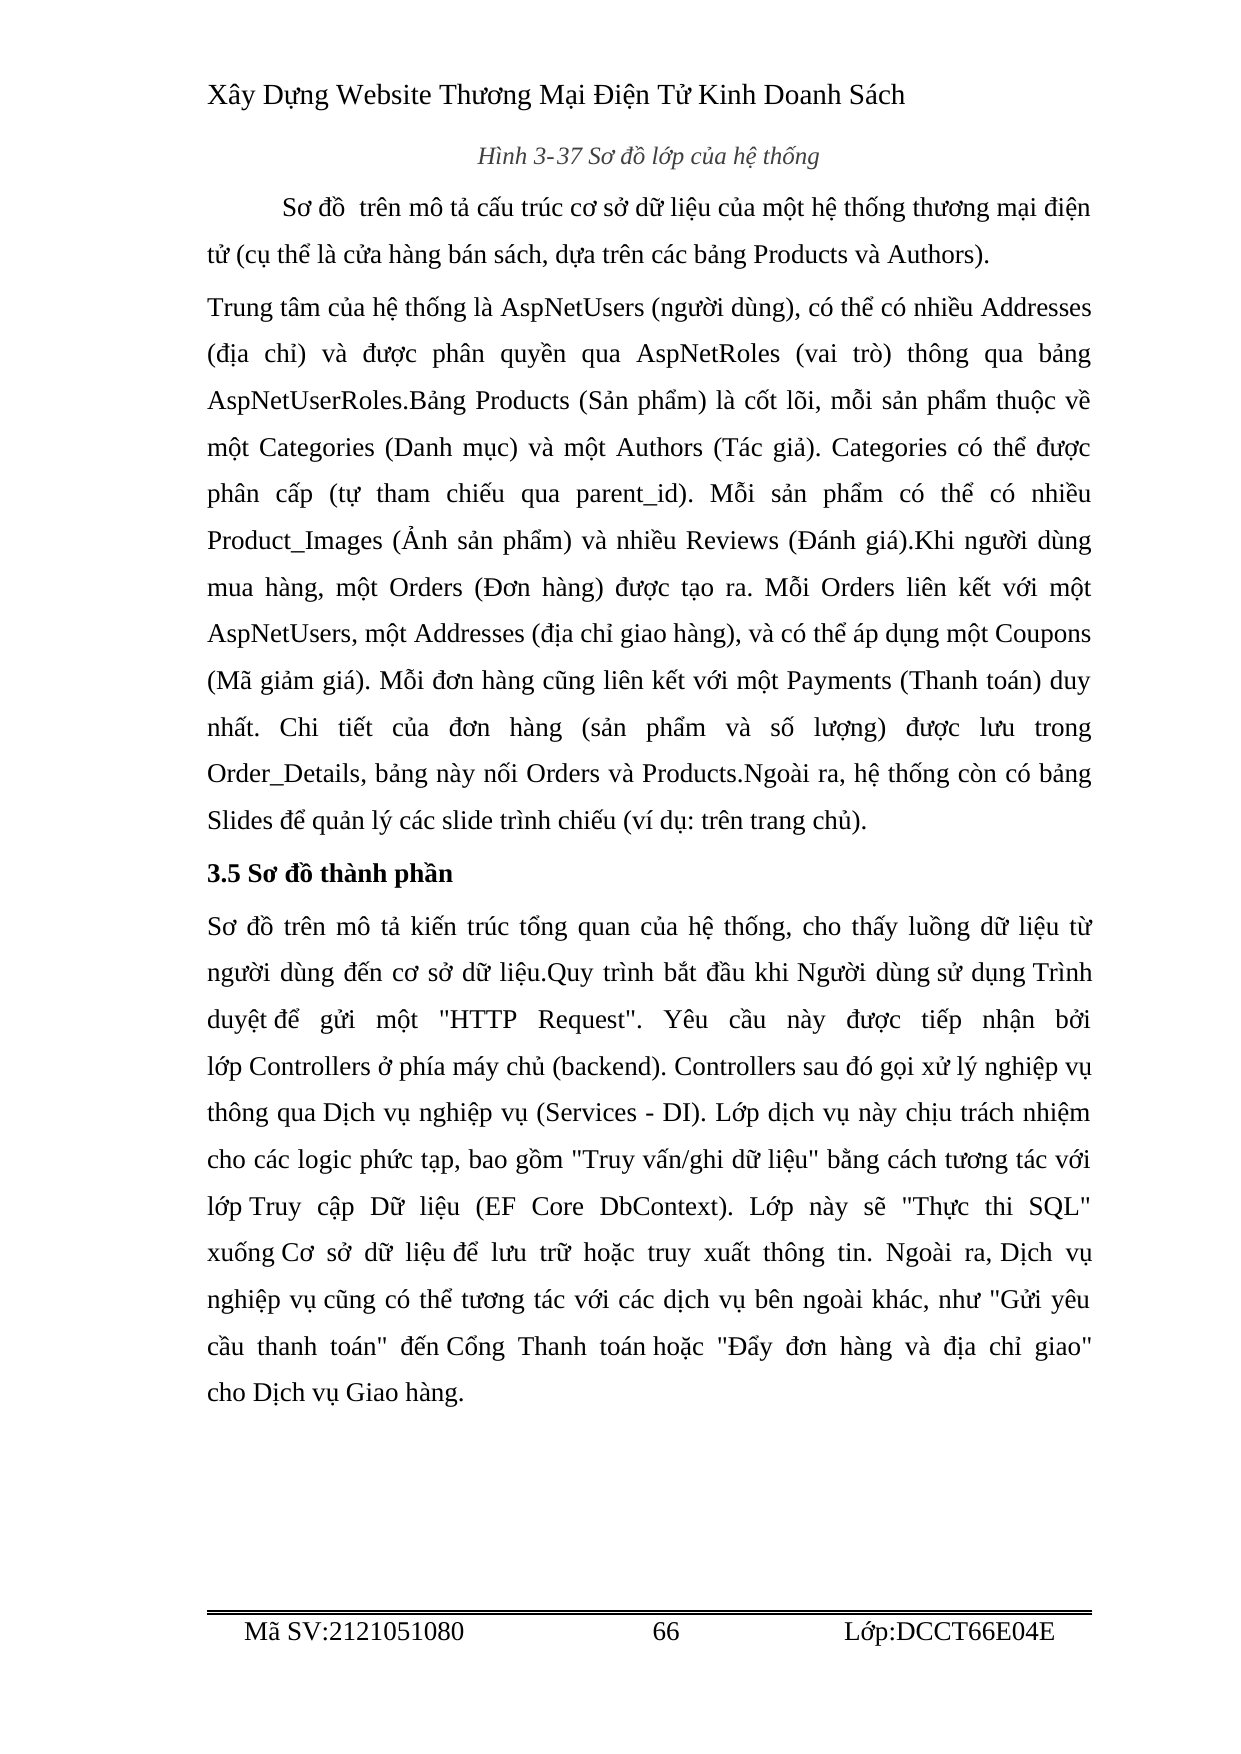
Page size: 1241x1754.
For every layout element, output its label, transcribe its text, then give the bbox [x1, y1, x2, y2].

text Trung tâm của hệ thống là AspNetUsers (người dùng), có thể có nhiều Addresses (địa chỉ) và được phân quyền qua AspNetRoles (vai trò) thông qua bảng AspNetUserRoles.Bảng Products (Sản phẩm) là cốt lõi, mỗi sản phẩm thuộc về một Categories (Danh mục) và một Authors (Tác giả). Categories có thể được phân cấp (tự tham chiếu qua parent_id). Mỗi sản phẩm có thể có nhiều Product_Images (Ảnh sản phẩm) và nhiều Reviews (Đánh giá).Khi người dùng mua hàng, một Orders (Đơn hàng) được tạo ra. Mỗi Orders liên kết với một AspNetUsers, một Addresses (địa chỉ giao hàng), và có thể áp dụng một Coupons (Mã giảm giá). Mỗi đơn hàng cũng liên kết với một Payments (Thanh toán) duy nhất. Chi tiết của đơn hàng (sản phẩm và số lượng) được lưu trong Order_Details, bảng này nối Orders và Products.Ngoài ra, hệ thống còn có bảng Slides để quản lý các slide trình chiếu (ví dụ: trên trang chủ). [207, 291, 1092, 835]
list Sơ đồ thành phần [207, 857, 1092, 888]
text Sơ đồ trên mô tả kiến trúc tổng quan của hệ thống, cho thấy luồng dữ liệu từ người dùng đến cơ sở dữ liệu.Quy trình bắt đầu khi Người dùng sử dụng Trình duyệt để gửi một "HTTP Request". Yêu cầu này được tiếp nhận bởi lớp Controllers ở phía máy chủ (backend). Controllers sau đó gọi xử lý nghiệp vụ thông qua Dịch vụ nghiệp vụ (Services - DI). Lớp dịch vụ này chịu trách nhiệm cho các logic phức tạp, bao gồm "Truy vấn/ghi dữ liệu" bằng cách tương tác với lớp Truy cập Dữ liệu (EF Core DbContext). Lớp này sẽ "Thực thi SQL" xuống Cơ sở dữ liệu để lưu trữ hoặc truy xuất thông tin. Ngoài ra, Dịch vụ nghiệp vụ cũng có thể tương tác với các dịch vụ bên ngoài khác, như "Gửi yêu cầu thanh toán" đến Cổng Thanh toán hoặc "Đẩy đơn hàng và địa chỉ giao" cho Dịch vụ Giao hàng. [207, 910, 1092, 1408]
text Sơ đồ trên mô tả cấu trúc cơ sở dữ liệu của một hệ thống thương mại điện tử (cụ thể là cửa hàng bán sách, dựa trên các bảng Products và Authors). [207, 191, 1092, 269]
